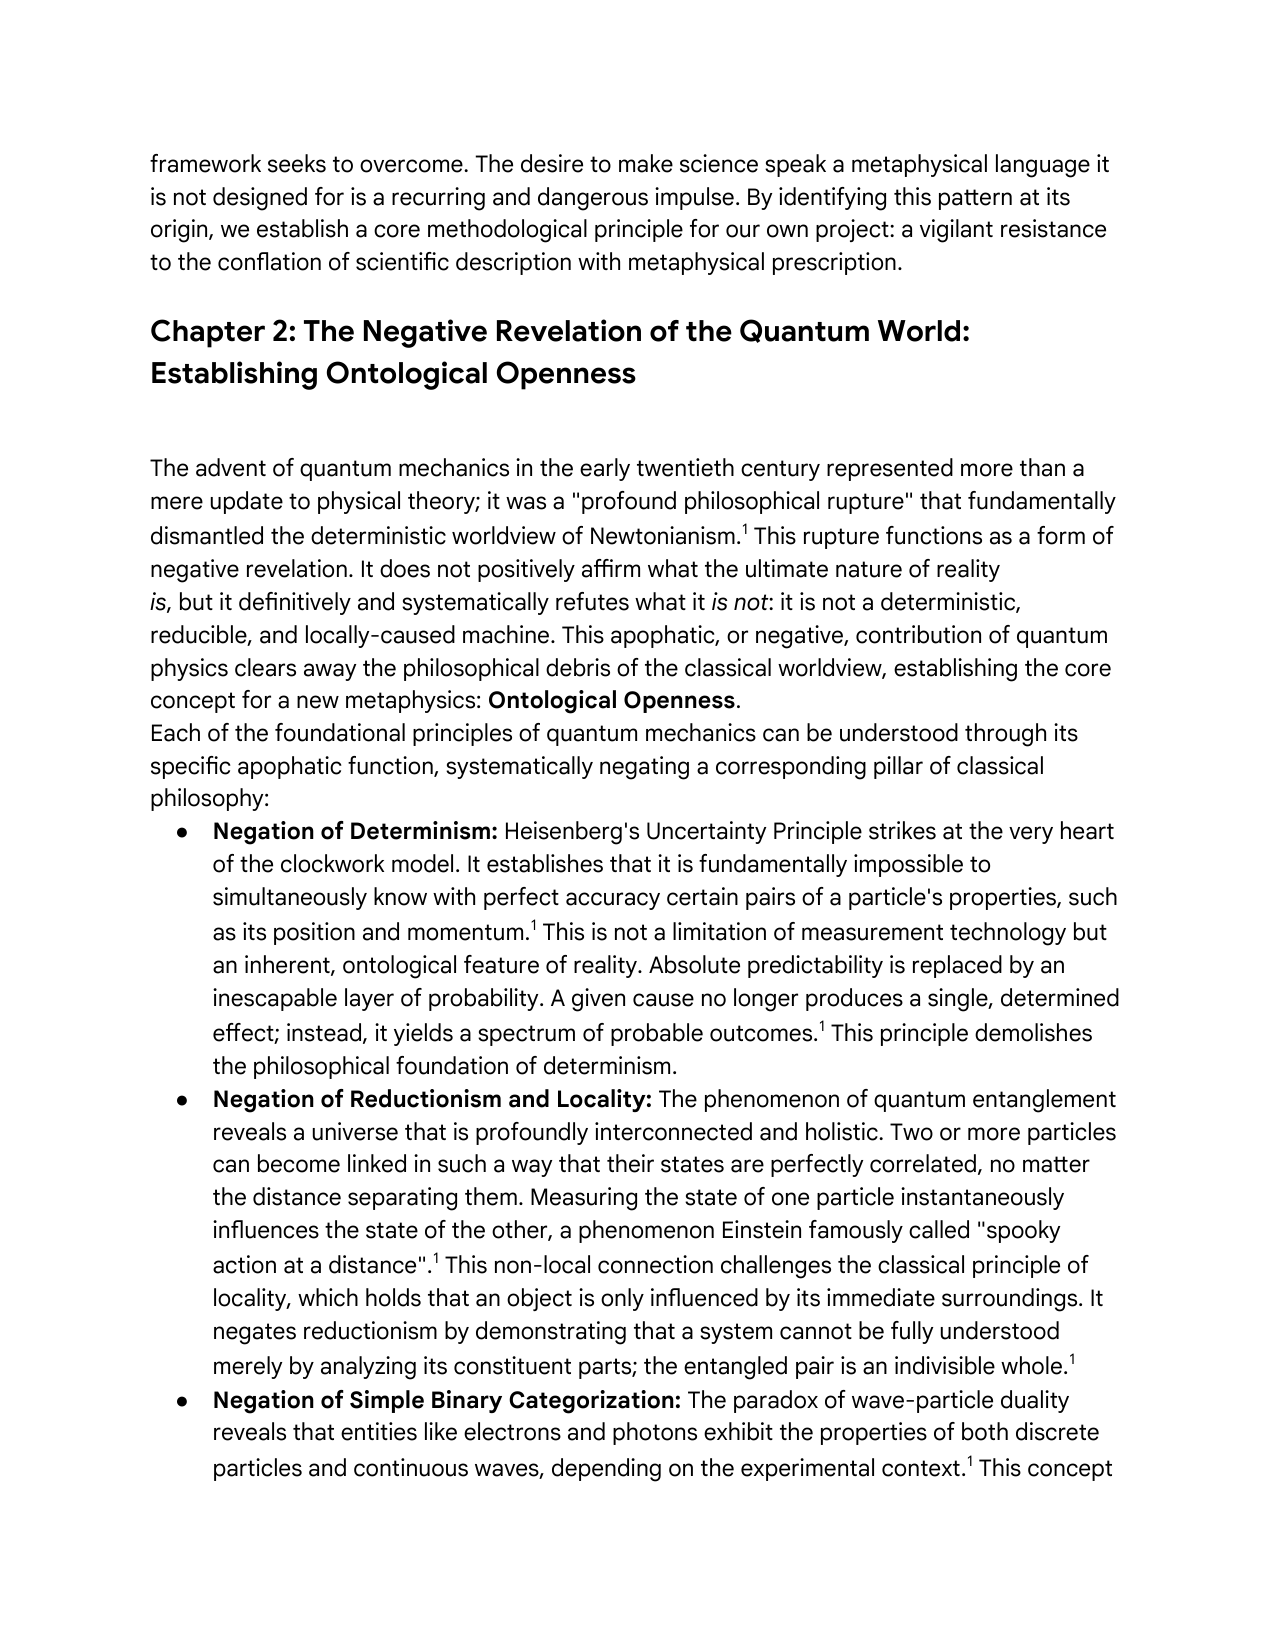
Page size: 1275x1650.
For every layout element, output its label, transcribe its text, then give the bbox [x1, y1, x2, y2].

text Each of the foundational principles of quantum mechanics can be understood through its specific apophatic function, systematically negating a corresponding pillar of classical philosophy: [150, 719, 1125, 813]
text The advent of quantum mechanics in the early twentieth century represented more than a mere update to physical theory; it was a "profound philosophical rupture" that fundamentally dismantled the deterministic worldview of Newtonianism.1 This rupture functions as a form of negative revelation. It does not positively affirm what the ultimate nature of reality [150, 454, 1125, 584]
text is, but it definitively and systematically refutes what it is not: it is not a deterministic, reducible, and locally-caused machine. This apophatic, or negative, contribution of quantum physics clears away the philosophical debris of the classical worldview, establishing the core concept for a new metaphysics: Ontological Openness. [150, 588, 1125, 715]
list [175, 1386, 1125, 1483]
subtitle Chapter 2: The Negative Revelation of the Quantum World: Establishing Ontological Openness [150, 313, 1125, 392]
list Negation of Determinism: Heisenberg's Uncertainty Principle strikes at the very heart of the clockwork model. It establishes that it is fundamentally impossible to simultaneously know with perfect accuracy certain pairs of a particle's properties, such as its position and momentum.1 This is not a limitation of measurement technology but an inherent, ontological feature of reality. Absolute predictability is replaced by an inescapable layer of probability. A given cause no longer produces a single, determined effect; instead, it yields a spectrum of probable outcomes.1 This principle demolishes the philosophical foundation of determinism. [175, 817, 1125, 1081]
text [150, 150, 1125, 277]
list Negation of Reductionism and Locality: The phenomenon of quantum entanglement reveals a universe that is profoundly interconnected and holistic. Two or more particles can become linked in such a way that their states are perfectly correlated, no matter the distance separating them. Measuring the state of one particle instantaneously influences the state of the other, a phenomenon Einstein famously called "spooky action at a distance".1 This non-local connection challenges the classical principle of locality, which holds that an object is only influenced by its immediate surroundings. It negates reductionism by demonstrating that a system cannot be fully understood merely by analyzing its constituent parts; the entangled pair is an indivisible whole.1 [175, 1085, 1125, 1382]
